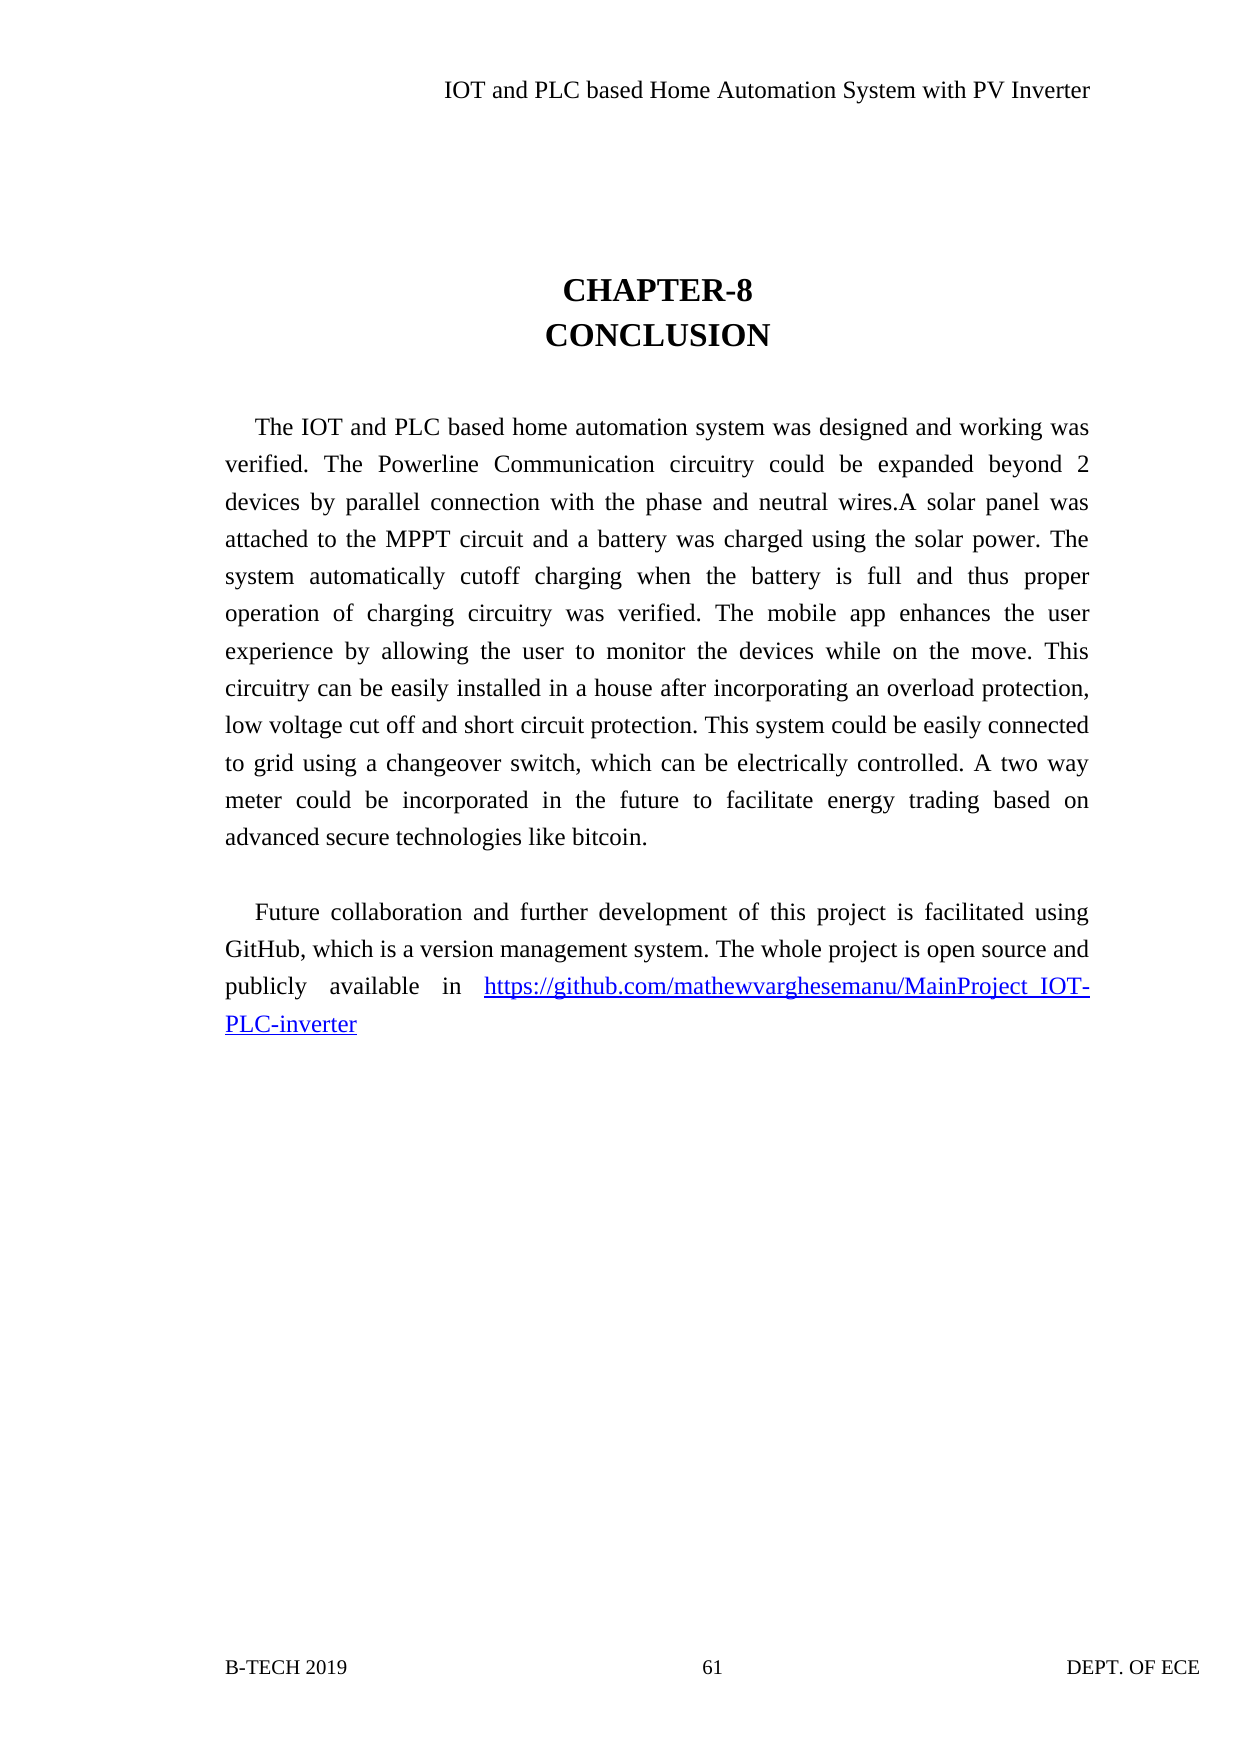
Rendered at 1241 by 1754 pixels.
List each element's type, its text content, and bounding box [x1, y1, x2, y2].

text Future collaboration and further development of this project is facilitated using GitHub, which is a version management system. The whole project is open source and publicly available in https://github.com/mathewvarghesemanu/MainProject_IOT-PLC-inverter [225, 897, 1090, 1037]
subtitle CONCLUSION [225, 316, 1090, 354]
text The IOT and PLC based home automation system was designed and working was verified. The Powerline Communication circuitry could be expanded beyond 2 devices by parallel connection with the phase and neutral wires.A solar panel was attached to the MPPT circuit and a battery was charged using the solar power. The system automatically cutoff charging when the battery is full and thus proper operation of charging circuitry was verified. The mobile app enhances the user experience by allowing the user to monitor the devices while on the move. This circuitry can be easily installed in a house after incorporating an overload protection, low voltage cut off and short circuit protection. This system could be easily connected to grid using a changeover switch, which can be electrically controlled. A two way meter could be incorporated in the future to facilitate energy trading based on advanced secure technologies like bitcoin. [225, 412, 1090, 851]
